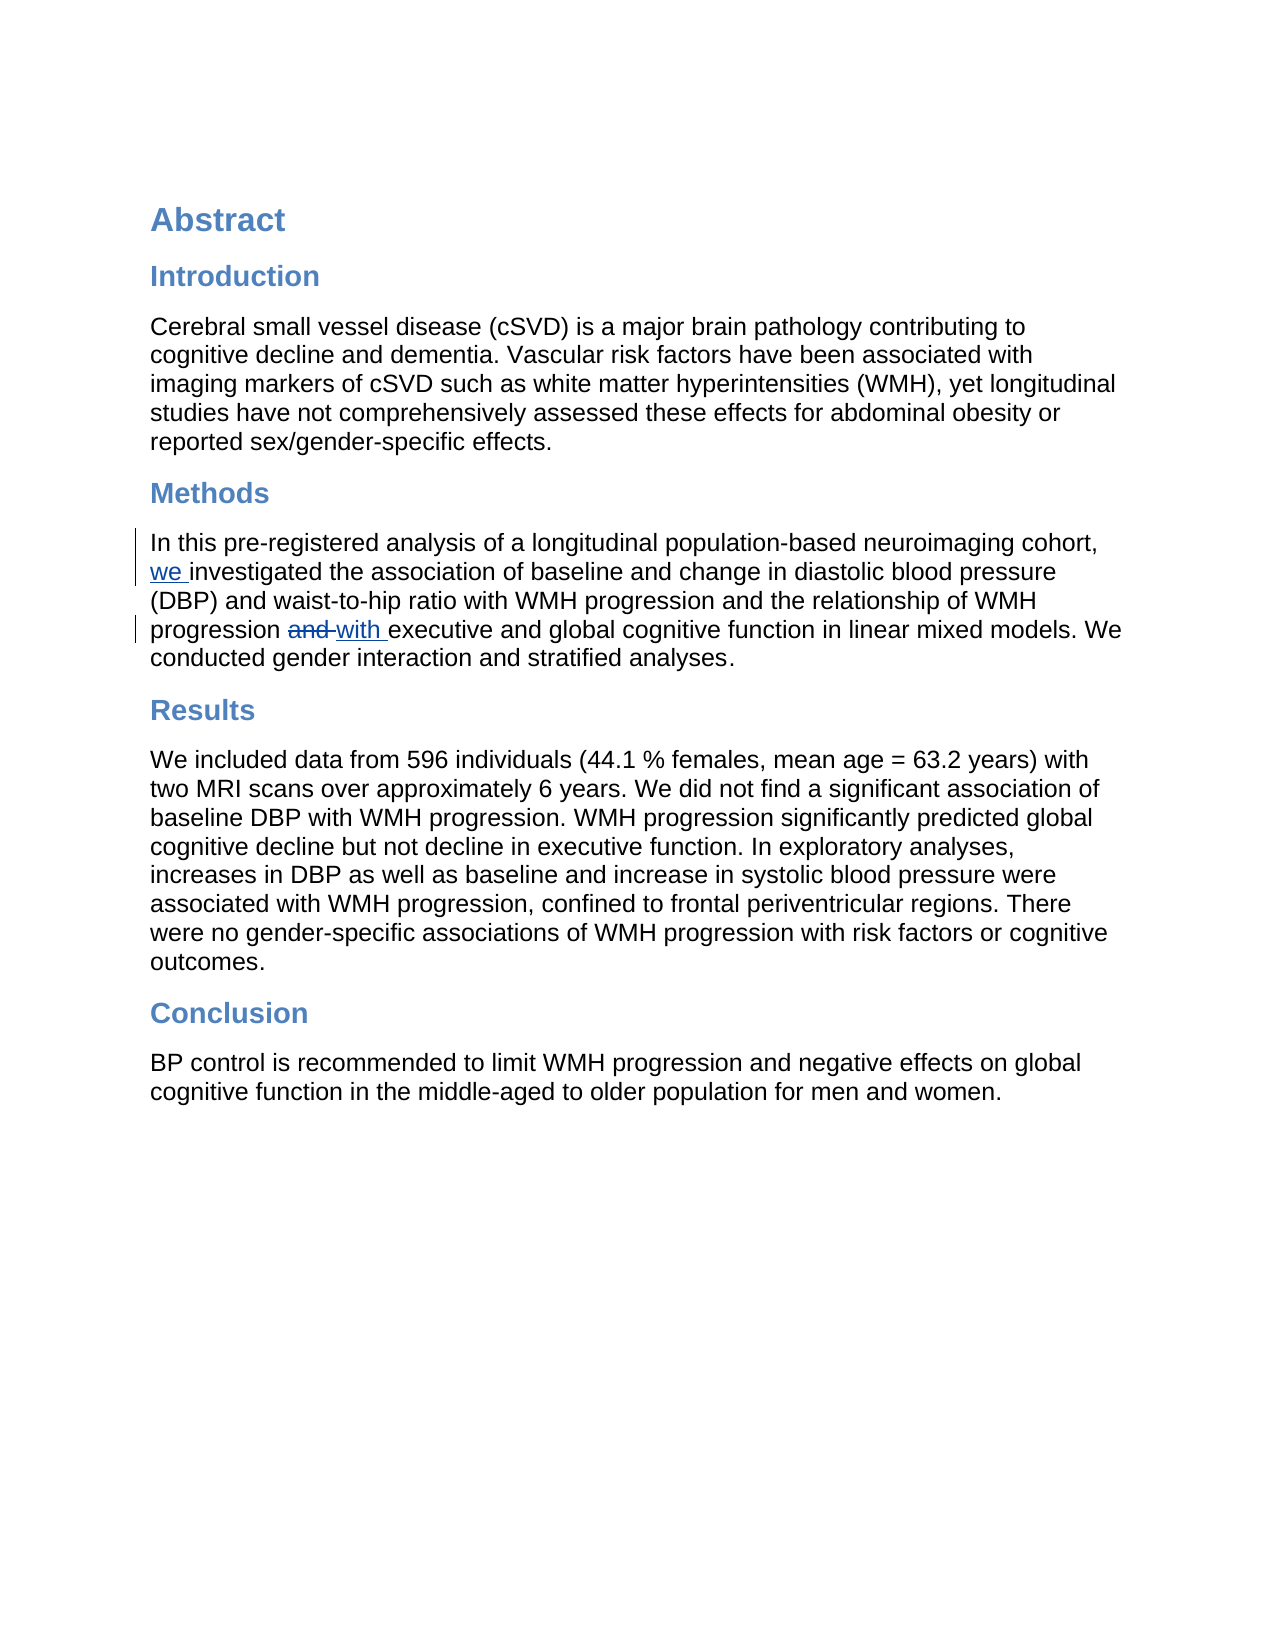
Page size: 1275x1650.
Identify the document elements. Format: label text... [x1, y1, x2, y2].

text BP control is recommended to limit WMH progression and negative effects on global cognitive function in the middle-aged to older population for men and women. [150, 1048, 1125, 1106]
subtitle Abstract [150, 200, 1125, 238]
subtitle Results [150, 693, 1125, 727]
subtitle Methods [150, 476, 1125, 510]
text We included data from 596 individuals (44.1 % females, mean age = 63.2 years) with two MRI scans over approximately 6 years. We did not find a significant association of baseline DBP with WMH progression. WMH progression significantly predicted global cognitive decline but not decline in executive function. In exploratory analyses, increases in DBP as well as baseline and increase in systolic blood pressure were associated with WMH progression, confined to frontal periventricular regions. There were no gender-specific associations of WMH progression with risk factors or cognitive outcomes. [150, 745, 1125, 975]
subtitle Conclusion [150, 996, 1125, 1030]
text In this pre-registered analysis of a longitudinal population-based neuroimaging cohort, investigated the association of baseline and change in diastolic blood pressure (DBP) and waist-to-hip ratio with WMH progression and the relationship of WMH progression executive and global cognitive function in linear mixed models. We conducted gender interaction and stratified analyses. [150, 528, 1125, 672]
subtitle Introduction [150, 259, 1125, 293]
text Cerebral small vessel disease (cSVD) is a major brain pathology contributing to cognitive decline and dementia. Vascular risk factors have been associated with imaging markers of cSVD such as white matter hyperintensities (WMH), yet longitudinal studies have not comprehensively assessed these effects for abdominal obesity or reported sex/gender-specific effects. [150, 312, 1125, 455]
